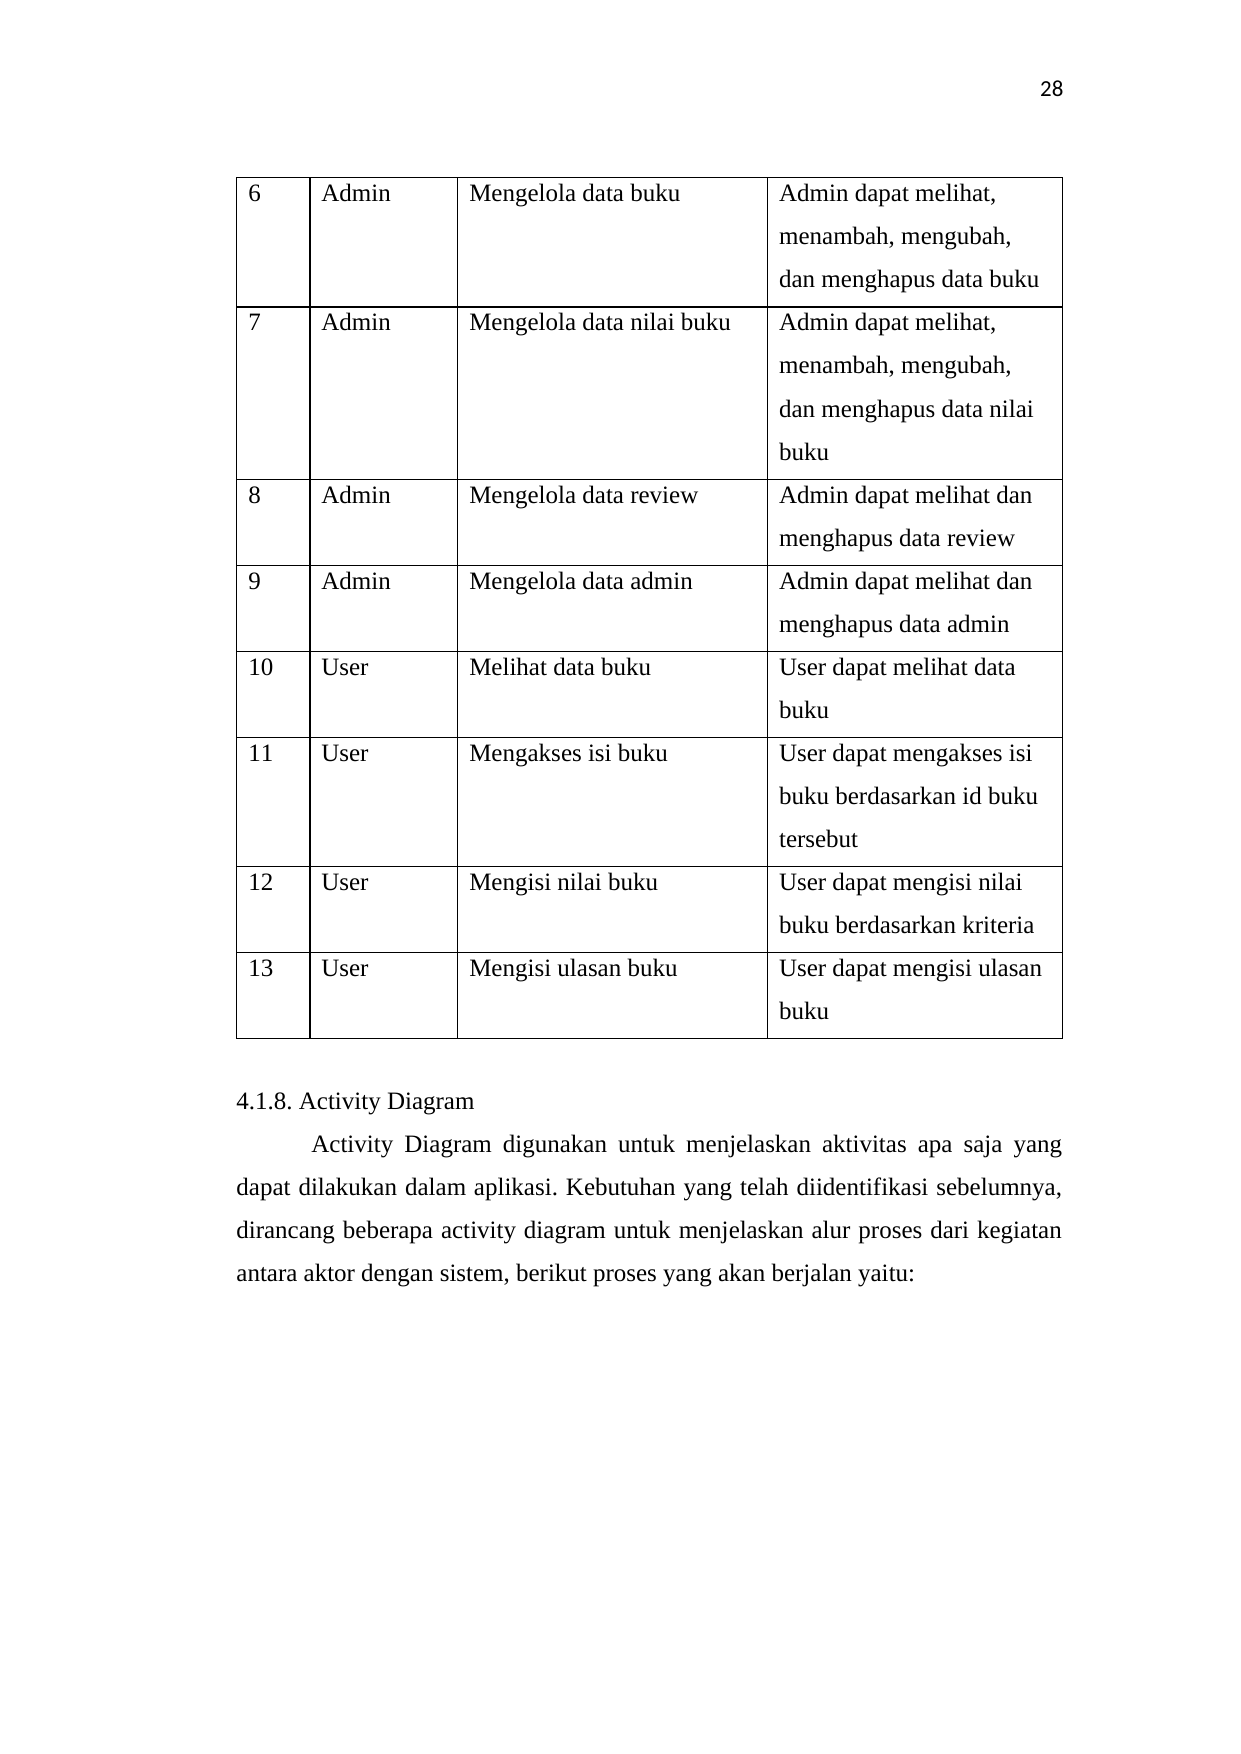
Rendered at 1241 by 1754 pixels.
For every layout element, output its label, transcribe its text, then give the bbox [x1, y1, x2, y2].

table_cell 6 [237, 178, 309, 306]
subtitle 4.1.8. Activity Diagram [236, 1086, 1063, 1115]
table_cell User [311, 652, 457, 737]
table_cell Melihat data buku [458, 652, 767, 737]
table_cell Admin dapat melihat, menambah, mengubah, dan menghapus data buku [768, 178, 1062, 306]
table_cell 9 [237, 566, 309, 651]
table_cell Admin [311, 308, 457, 479]
text Activity Diagram digunakan untuk menjelaskan aktivitas apa saja yang dapat dilakukan dalam aplikasi. Kebutuhan yang telah diidentifikasi sebelumnya, dirancang beberapa activity diagram untuk menjelaskan alur proses dari kegiatan antara aktor dengan sistem, berikut proses yang akan berjalan yaitu: [236, 1129, 1063, 1287]
table_cell User dapat mengakses isi buku berdasarkan id buku tersebut [768, 738, 1062, 866]
table_cell Admin [311, 566, 457, 651]
table_cell Mengelola data buku [458, 178, 767, 306]
table_cell User [311, 867, 457, 952]
table_cell Mengelola data review [458, 480, 767, 565]
table_cell 13 [237, 953, 309, 1038]
table_cell 11 [237, 738, 309, 866]
table_cell Admin dapat melihat dan menghapus data review [768, 480, 1062, 565]
table_cell 7 [237, 308, 309, 479]
table_cell Admin dapat melihat dan menghapus data admin [768, 566, 1062, 651]
table_cell Admin dapat melihat, menambah, mengubah, dan menghapus data nilai buku [768, 308, 1062, 479]
table_cell Mengakses isi buku [458, 738, 767, 866]
table_cell 10 [237, 652, 309, 737]
table_cell 8 [237, 480, 309, 565]
table_cell User dapat melihat data buku [768, 652, 1062, 737]
table_cell Admin [311, 480, 457, 565]
table_cell User [311, 953, 457, 1038]
table_cell Mengisi ulasan buku [458, 953, 767, 1038]
table_cell Mengisi nilai buku [458, 867, 767, 952]
table_cell 12 [237, 867, 309, 952]
table_cell Admin [311, 178, 457, 306]
table_cell User [311, 738, 457, 866]
table_cell Mengelola data admin [458, 566, 767, 651]
table_cell User dapat mengisi nilai buku berdasarkan kriteria [768, 867, 1062, 952]
table_cell Mengelola data nilai buku [458, 308, 767, 479]
table_cell User dapat mengisi ulasan buku [768, 953, 1062, 1038]
